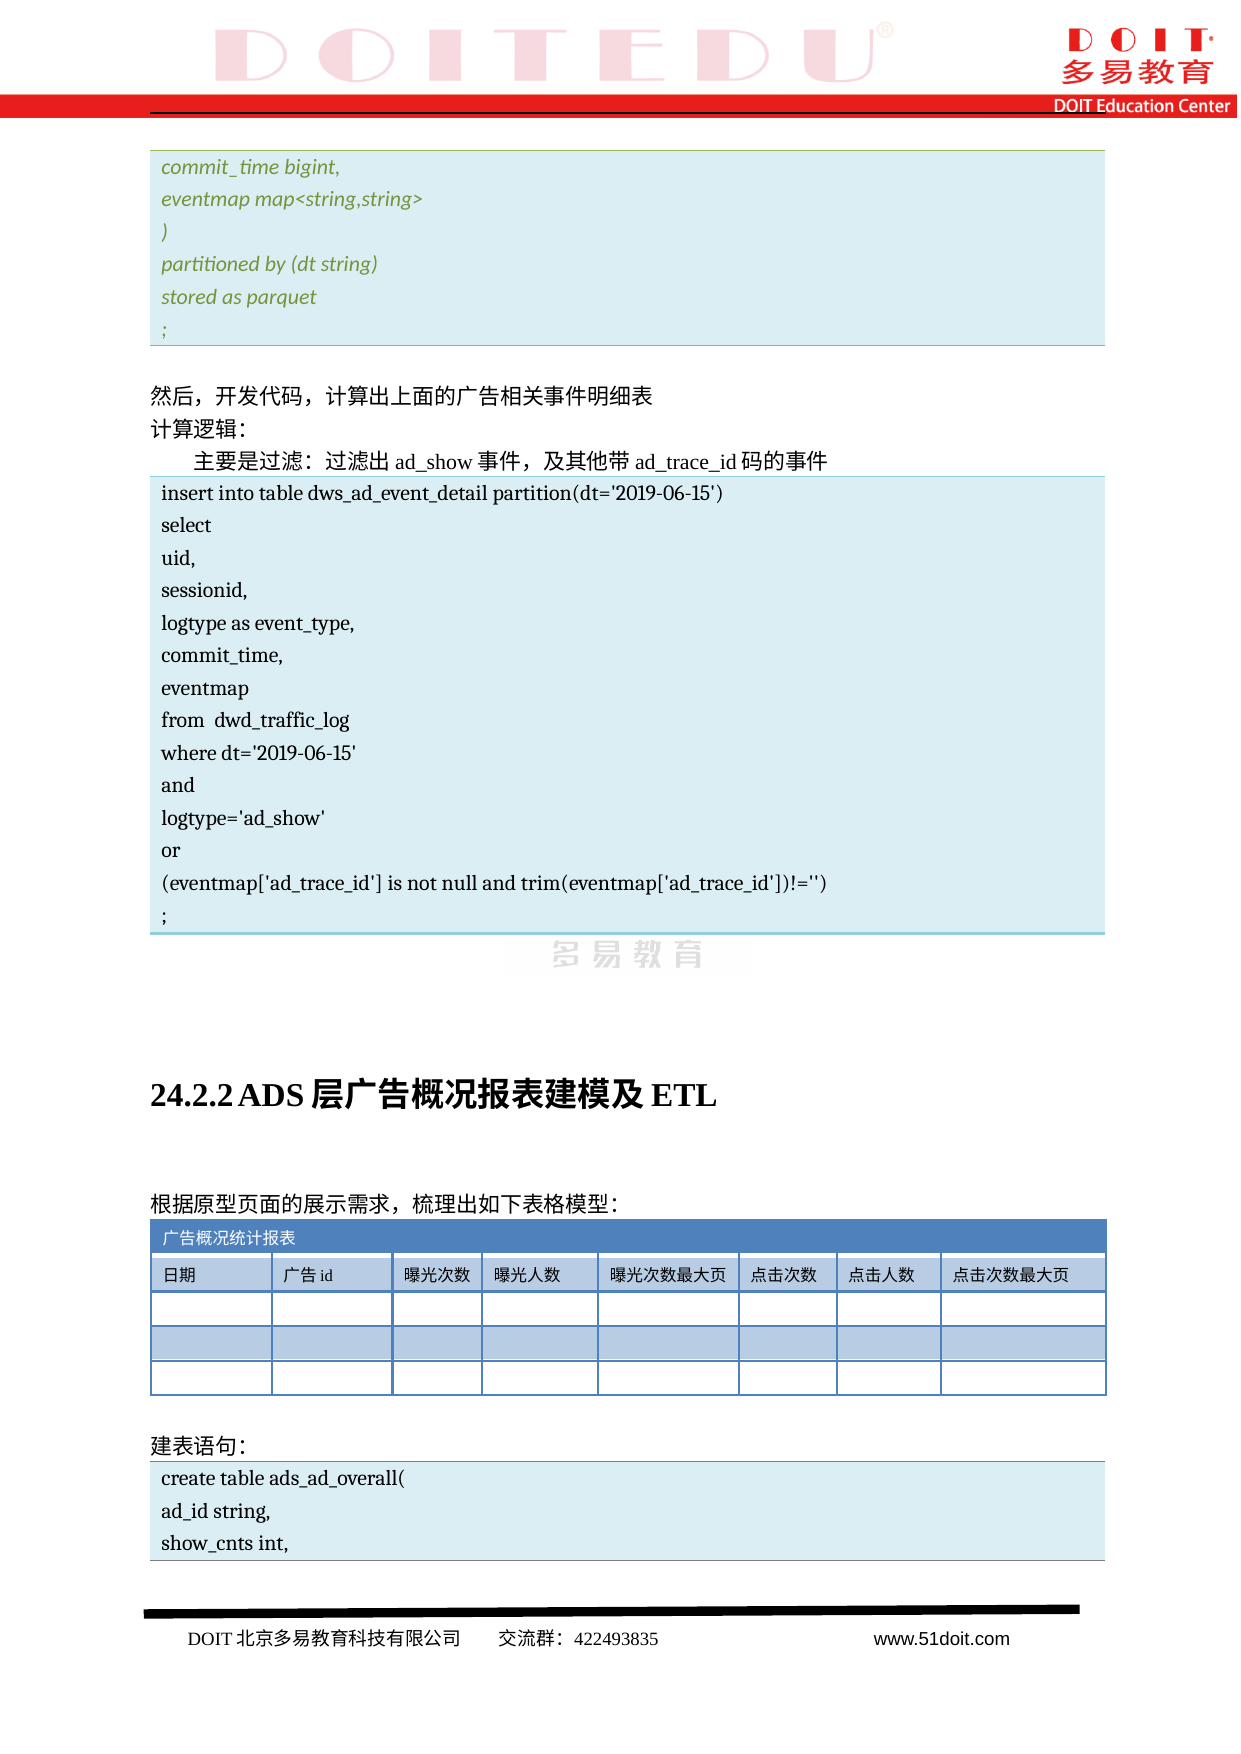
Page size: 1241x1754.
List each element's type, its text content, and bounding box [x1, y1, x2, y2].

table_cell 曝光次数最大页 [599, 1258, 738, 1290]
table_cell [838, 1362, 940, 1394]
table_cell [599, 1362, 738, 1394]
table_cell [942, 1327, 1105, 1359]
table_cell 点击次数 [740, 1258, 836, 1290]
table_cell [942, 1362, 1105, 1394]
table_cell [599, 1327, 738, 1359]
text 然后，开发代码，计算出上面的广告相关事件明细表 [150, 379, 1106, 411]
table_cell [273, 1293, 391, 1325]
subtitle ADS层广告概况报表建模及ETL [150, 1059, 1106, 1124]
table_cell [273, 1327, 391, 1359]
table_cell [740, 1293, 836, 1325]
table_cell [838, 1293, 940, 1325]
picture [0, 14, 1237, 118]
table_cell [483, 1293, 597, 1325]
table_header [150, 151, 1105, 345]
table_cell [483, 1327, 597, 1359]
table_cell [740, 1362, 836, 1394]
table_cell 点击人数 [838, 1258, 940, 1290]
table_cell [152, 1362, 271, 1394]
table_cell 曝光人数 [483, 1258, 597, 1290]
text 主要是过滤：过滤出ad_show事件，及其他带ad_trace_id码的事件 [150, 444, 1106, 476]
table_cell [838, 1327, 940, 1359]
text 计算逻辑： [150, 411, 1106, 444]
text 根据原型页面的展示需求，梳理出如下表格模型： [150, 1186, 1106, 1219]
table_cell [152, 1327, 271, 1359]
table_cell [394, 1327, 481, 1359]
table_cell 日期 [152, 1258, 271, 1290]
table_header 广告概况统计报表 [152, 1221, 1105, 1253]
table_header insert into table dws_ad_event_detail partition(dt='2019-06-15') select uid, sessionid, logtype as event_type, commit_time, eventmap from dwd_traffic_log where dt='2019-06-15' and logtype='ad_show' or (eventmap['ad_trace_id'] is not null and trim(eventmap['ad_trace_id'])!='') ; [150, 477, 1105, 932]
table_cell [740, 1327, 836, 1359]
text 建表语句： [150, 1429, 1106, 1461]
table_cell [483, 1362, 597, 1394]
table_cell [942, 1293, 1105, 1325]
table_cell [394, 1293, 481, 1325]
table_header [150, 1462, 1105, 1560]
table_cell [273, 1362, 391, 1394]
table_cell [394, 1362, 481, 1394]
table_cell 曝光次数 [394, 1258, 481, 1290]
table_cell 广告id [273, 1258, 391, 1290]
table_cell [152, 1293, 271, 1325]
table_cell 点击次数最大页 [942, 1258, 1105, 1290]
table_cell [599, 1293, 738, 1325]
